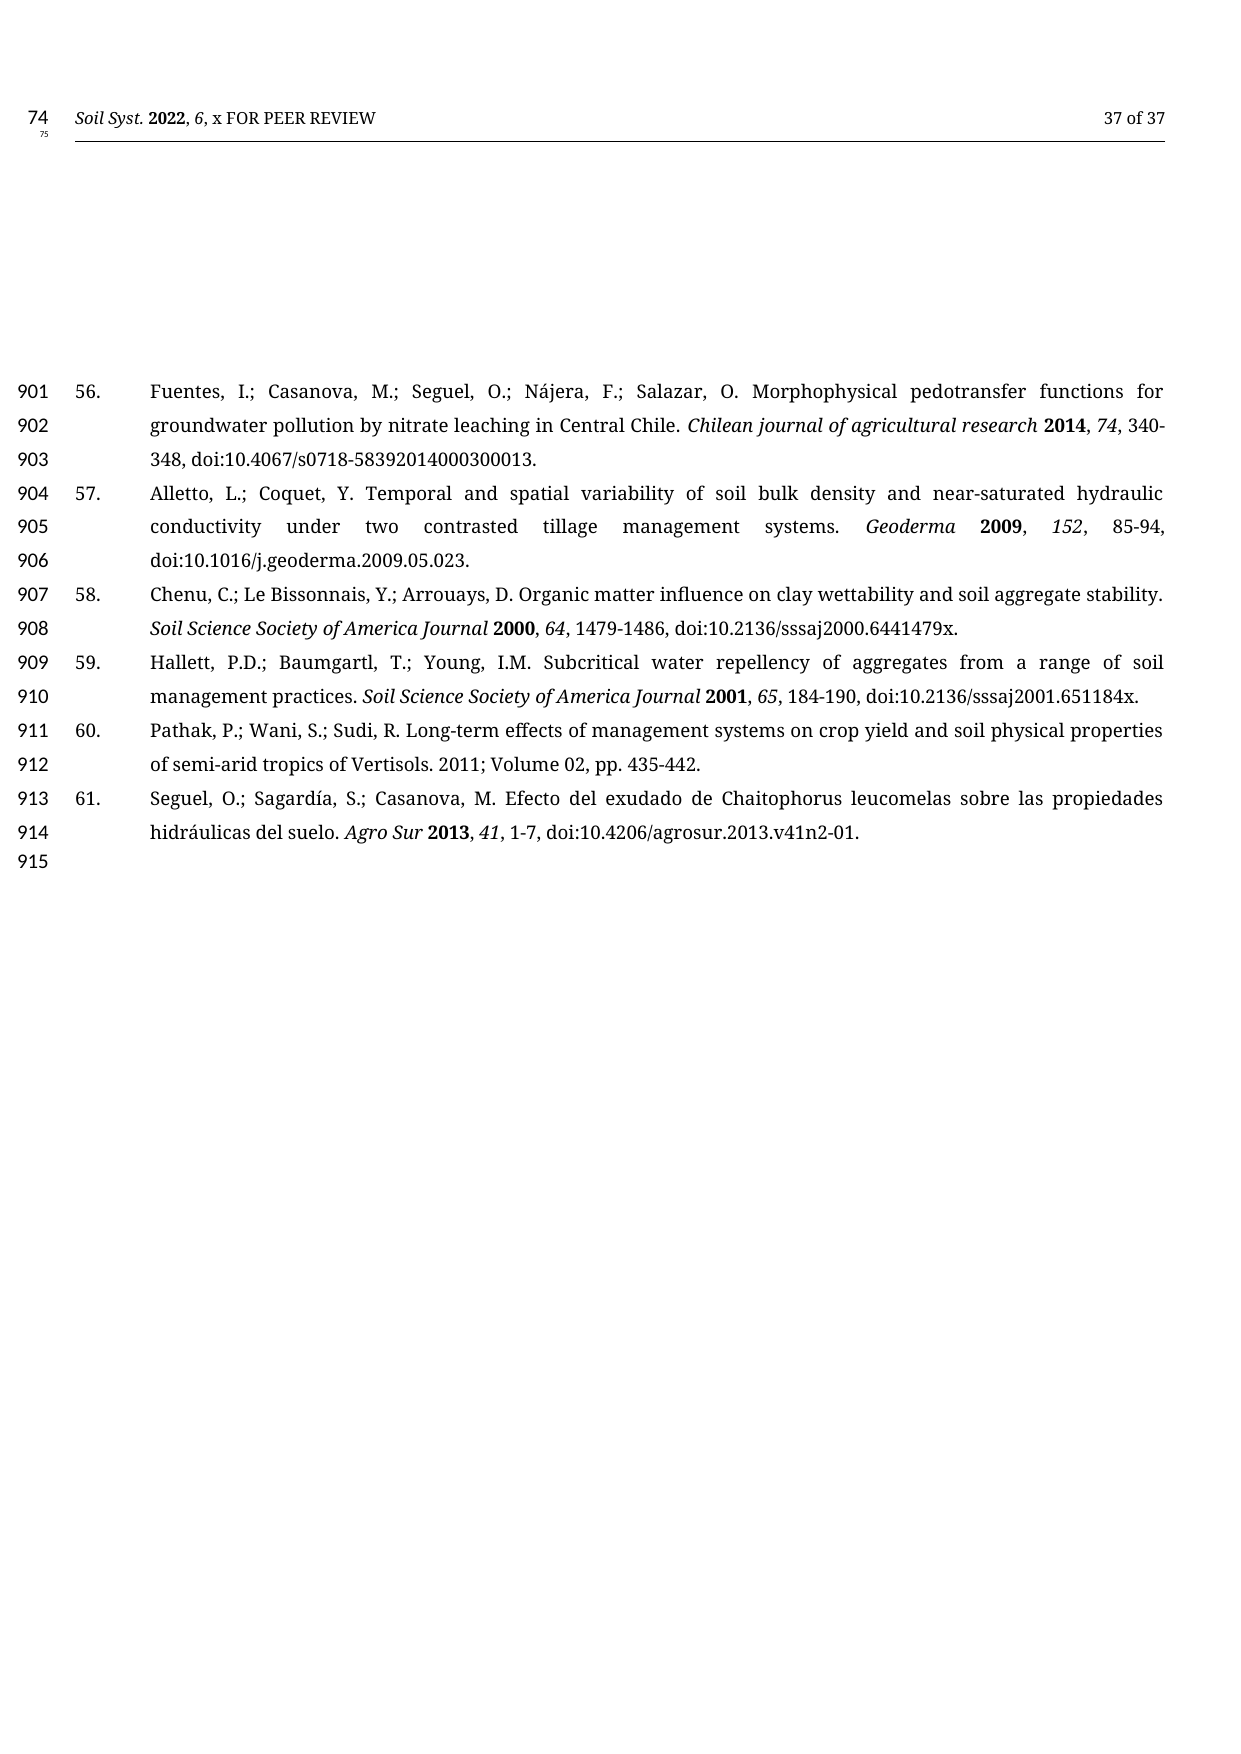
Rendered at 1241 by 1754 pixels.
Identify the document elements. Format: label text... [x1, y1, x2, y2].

text 61. Seguel, O.; Sagardía, S.; Casanova, M. Efecto del exudado de Chaitophorus leucomelas sobre las propiedades hidráulicas del suelo. Agro Sur 2013, 41, 1-7, doi:10.4206/agrosur.2013.v41n2-01. [75, 781, 1165, 849]
text 59. Hallett, P.D.; Baumgartl, T.; Young, I.M. Subcritical water repellency of aggregates from a range of soil management practices. Soil Science Society of America Journal 2001, 65, 184-190, doi:10.2136/sssaj2001.651184x. [75, 645, 1165, 713]
text 60. Pathak, P.; Wani, S.; Sudi, R. Long-term effects of management systems on crop yield and soil physical properties of semi-arid tropics of Vertisols. 2011; Volume 02, pp. 435-442. [75, 713, 1165, 781]
text 56. Fuentes, I.; Casanova, M.; Seguel, O.; Nájera, F.; Salazar, O. Morphophysical pedotransfer functions for groundwater pollution by nitrate leaching in Central Chile. Chilean journal of agricultural research 2014, 74, 340-348, doi:10.4067/s0718-58392014000300013. [75, 374, 1165, 476]
text 58. Chenu, C.; Le Bissonnais, Y.; Arrouays, D. Organic matter influence on clay wettability and soil aggregate stability. Soil Science Society of America Journal 2000, 64, 1479-1486, doi:10.2136/sssaj2000.6441479x. [75, 577, 1165, 645]
text 57. Alletto, L.; Coquet, Y. Temporal and spatial variability of soil bulk density and near-saturated hydraulic conductivity under two contrasted tillage management systems. Geoderma 2009, 152, 85-94, doi:10.1016/j.geoderma.2009.05.023. [75, 476, 1165, 577]
